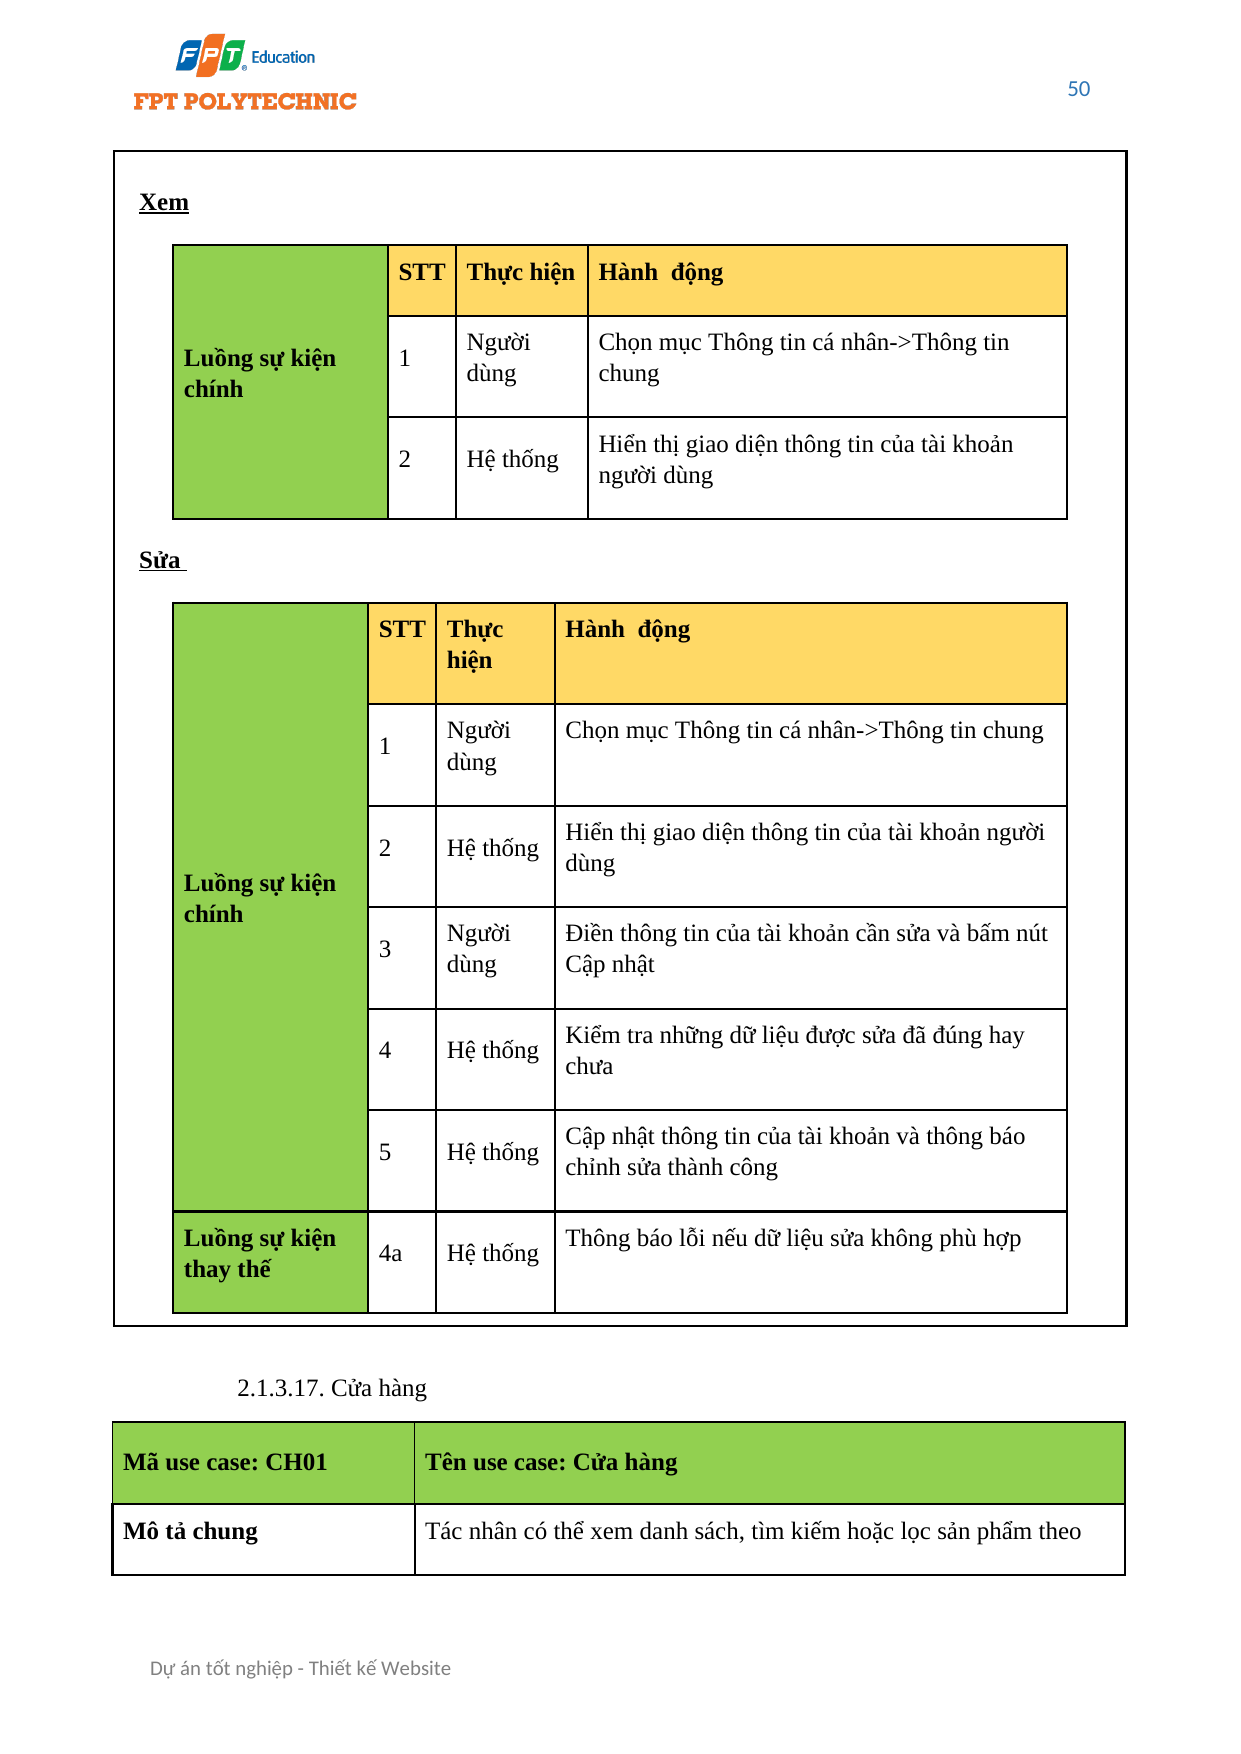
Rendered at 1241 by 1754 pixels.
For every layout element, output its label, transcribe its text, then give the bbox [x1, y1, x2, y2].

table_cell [416, 1505, 1124, 1574]
table_header Tên use case: Cửa hàng [415, 1423, 1124, 1503]
subtitle 2.1.3.17. Cửa hàng [237, 1373, 1090, 1402]
table_cell Xem Sửa [115, 152, 1125, 1324]
picture [126, 26, 364, 117]
table_header Mã use case: CH01 [113, 1423, 414, 1503]
table_cell Mô tả chung [114, 1505, 414, 1574]
